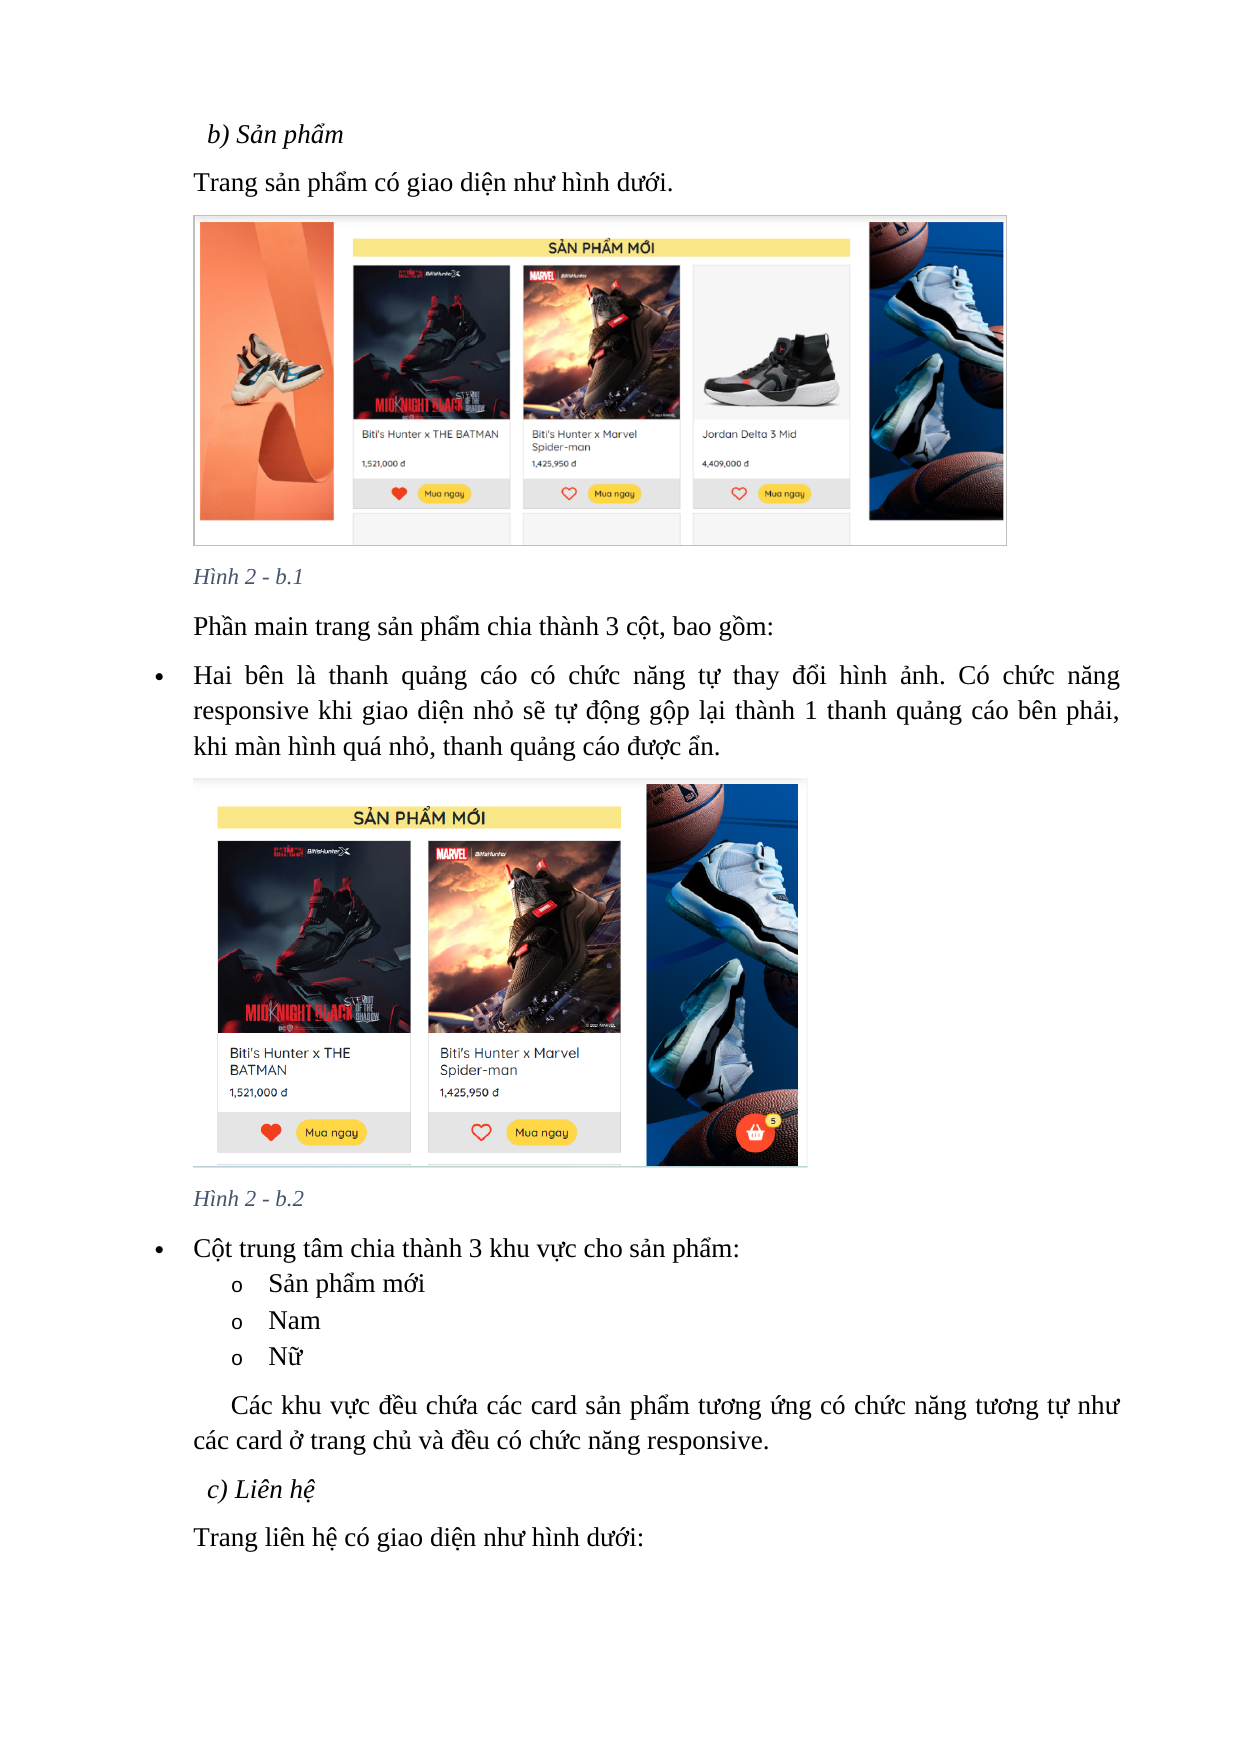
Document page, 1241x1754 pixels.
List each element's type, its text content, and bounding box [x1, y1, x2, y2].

list Nam [231, 1304, 1122, 1335]
list Sản phẩm mới [231, 1267, 1122, 1299]
list Hai bên là thanh quảng cáo có chức năng tự thay đổi hình ảnh. Có chức năng responsive khi giao diện nhỏ sẽ tự động gộp lại thành 1 thanh quảng cáo bên phải, khi màn hình quá nhỏ, thanh quảng cáo được ẩn. [156, 659, 1122, 761]
list Nữ [231, 1340, 1122, 1372]
text Trang sản phẩm có giao diện như hình dưới. [193, 166, 1122, 197]
picture [193, 778, 808, 1168]
list Cột trung tâm chia thành 3 khu vực cho sản phẩm: [156, 1232, 1122, 1263]
subtitle Sản phẩm [207, 118, 1122, 149]
picture [195, 216, 1006, 545]
text Phần main trang sản phẩm chia thành 3 cột, bao gồm: [193, 611, 1122, 642]
subtitle Liên hệ [207, 1473, 1122, 1504]
text Các khu vực đều chứa các card sản phẩm tương ứng có chức năng tương tự như các card ở trang chủ và đều có chức năng responsive. [193, 1389, 1122, 1456]
text Trang liên hệ có giao diện như hình dưới: [193, 1521, 1122, 1552]
